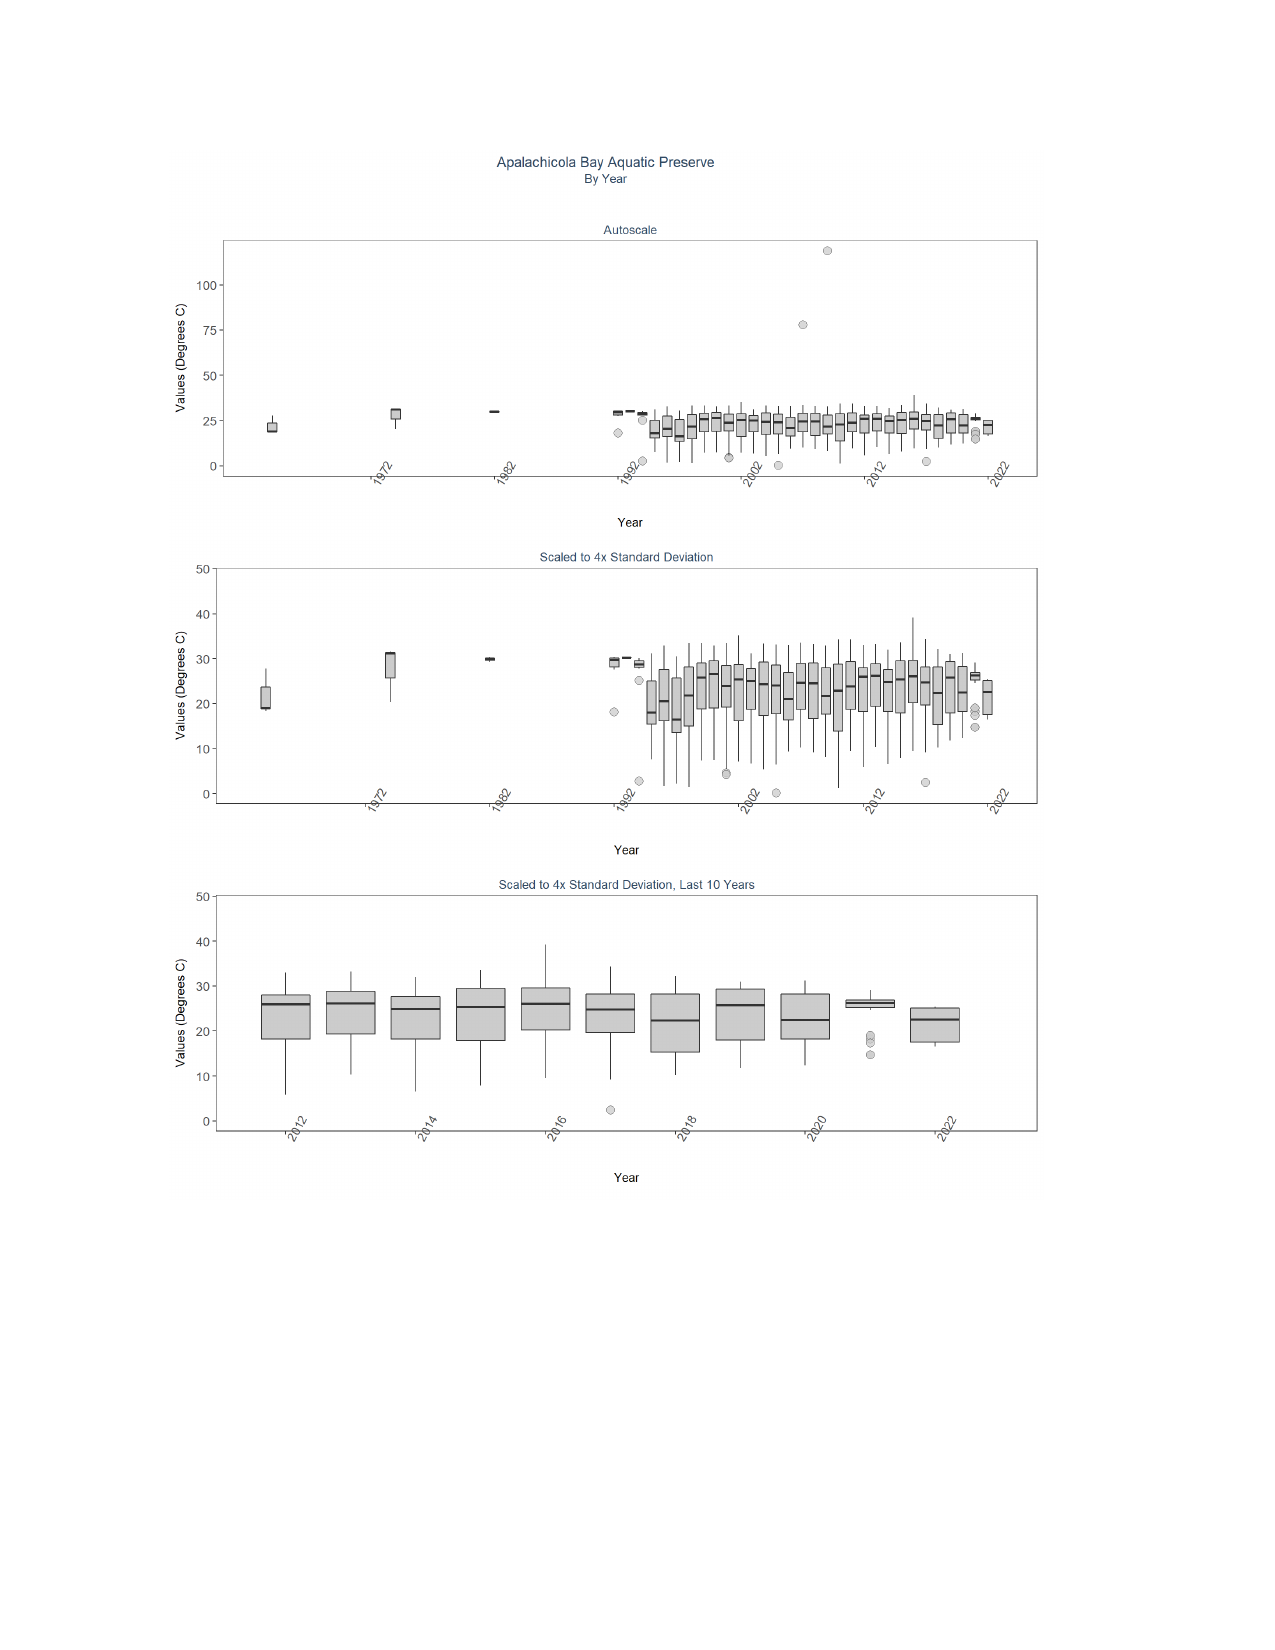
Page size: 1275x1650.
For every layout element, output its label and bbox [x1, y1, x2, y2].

picture [168, 150, 1044, 1200]
